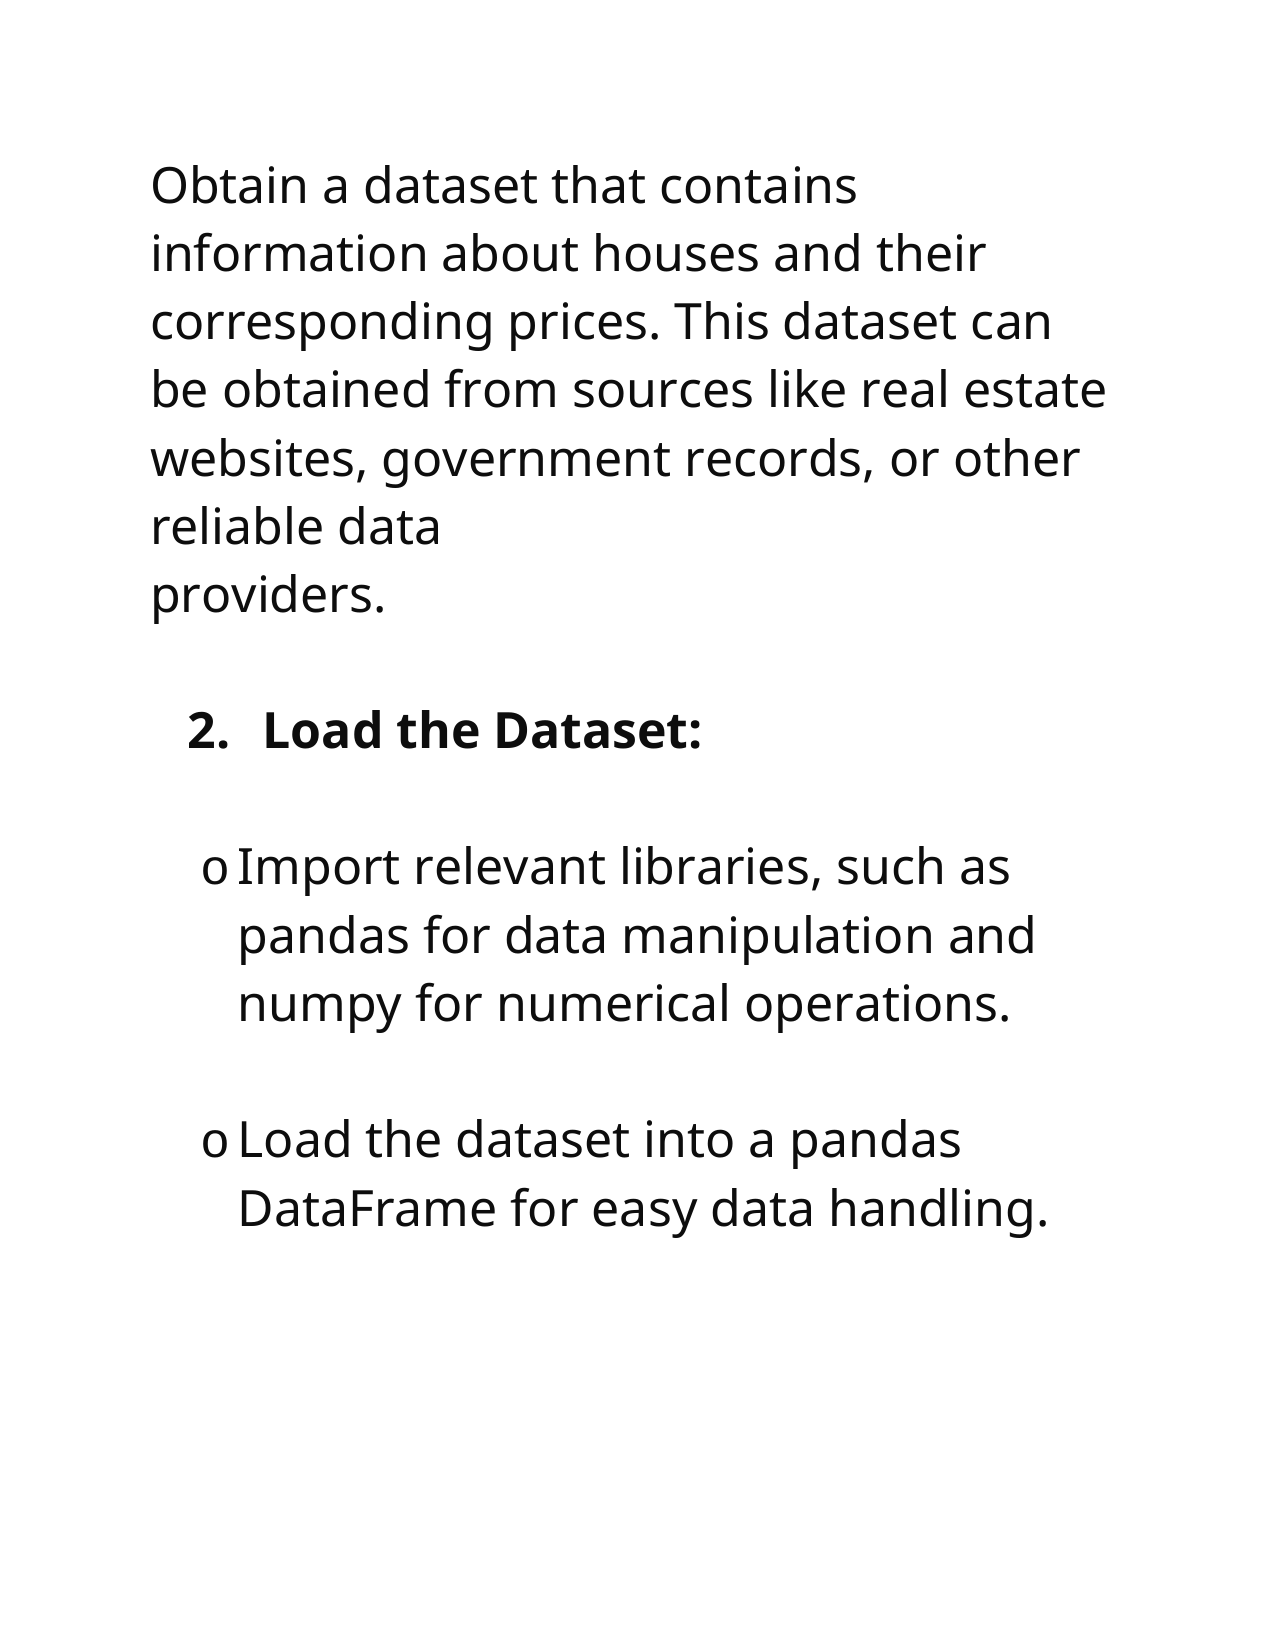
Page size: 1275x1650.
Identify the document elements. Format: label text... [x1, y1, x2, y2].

text Obtain a dataset that contains information about houses and their corresponding prices. This dataset can be obtained from sources like real estate websites, government records, or other reliable data [150, 150, 1125, 559]
list Load the dataset into a pandas DataFrame for easy data handling. [200, 1104, 1125, 1241]
text providers. [150, 559, 1125, 627]
list Import relevant libraries, such as pandas for data manipulation and numpy for numerical operations. [200, 831, 1125, 1036]
list Load the Dataset: [187, 695, 1125, 763]
